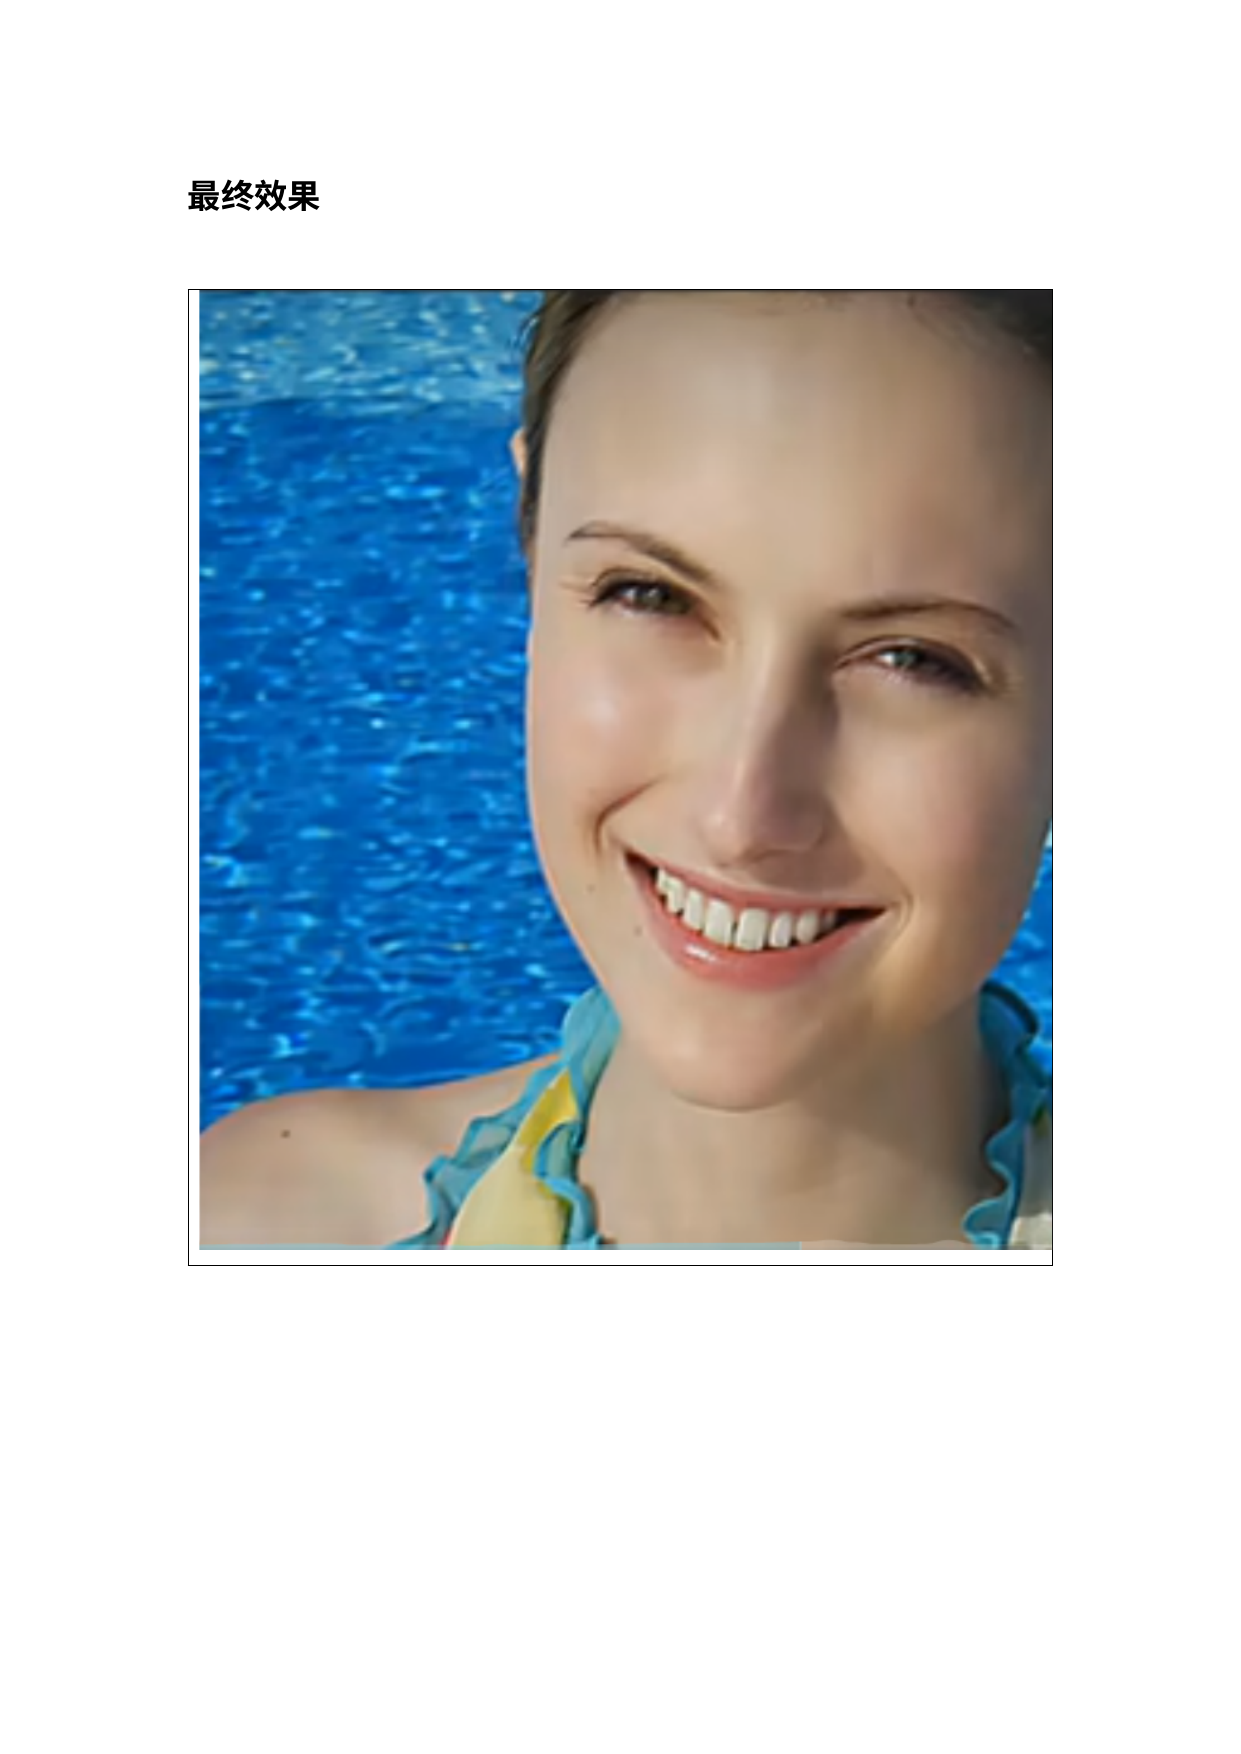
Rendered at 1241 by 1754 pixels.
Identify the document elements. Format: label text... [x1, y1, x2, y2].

table_header [189, 290, 1052, 1265]
subtitle 最终效果 [187, 162, 1053, 227]
picture [199, 290, 1053, 1250]
